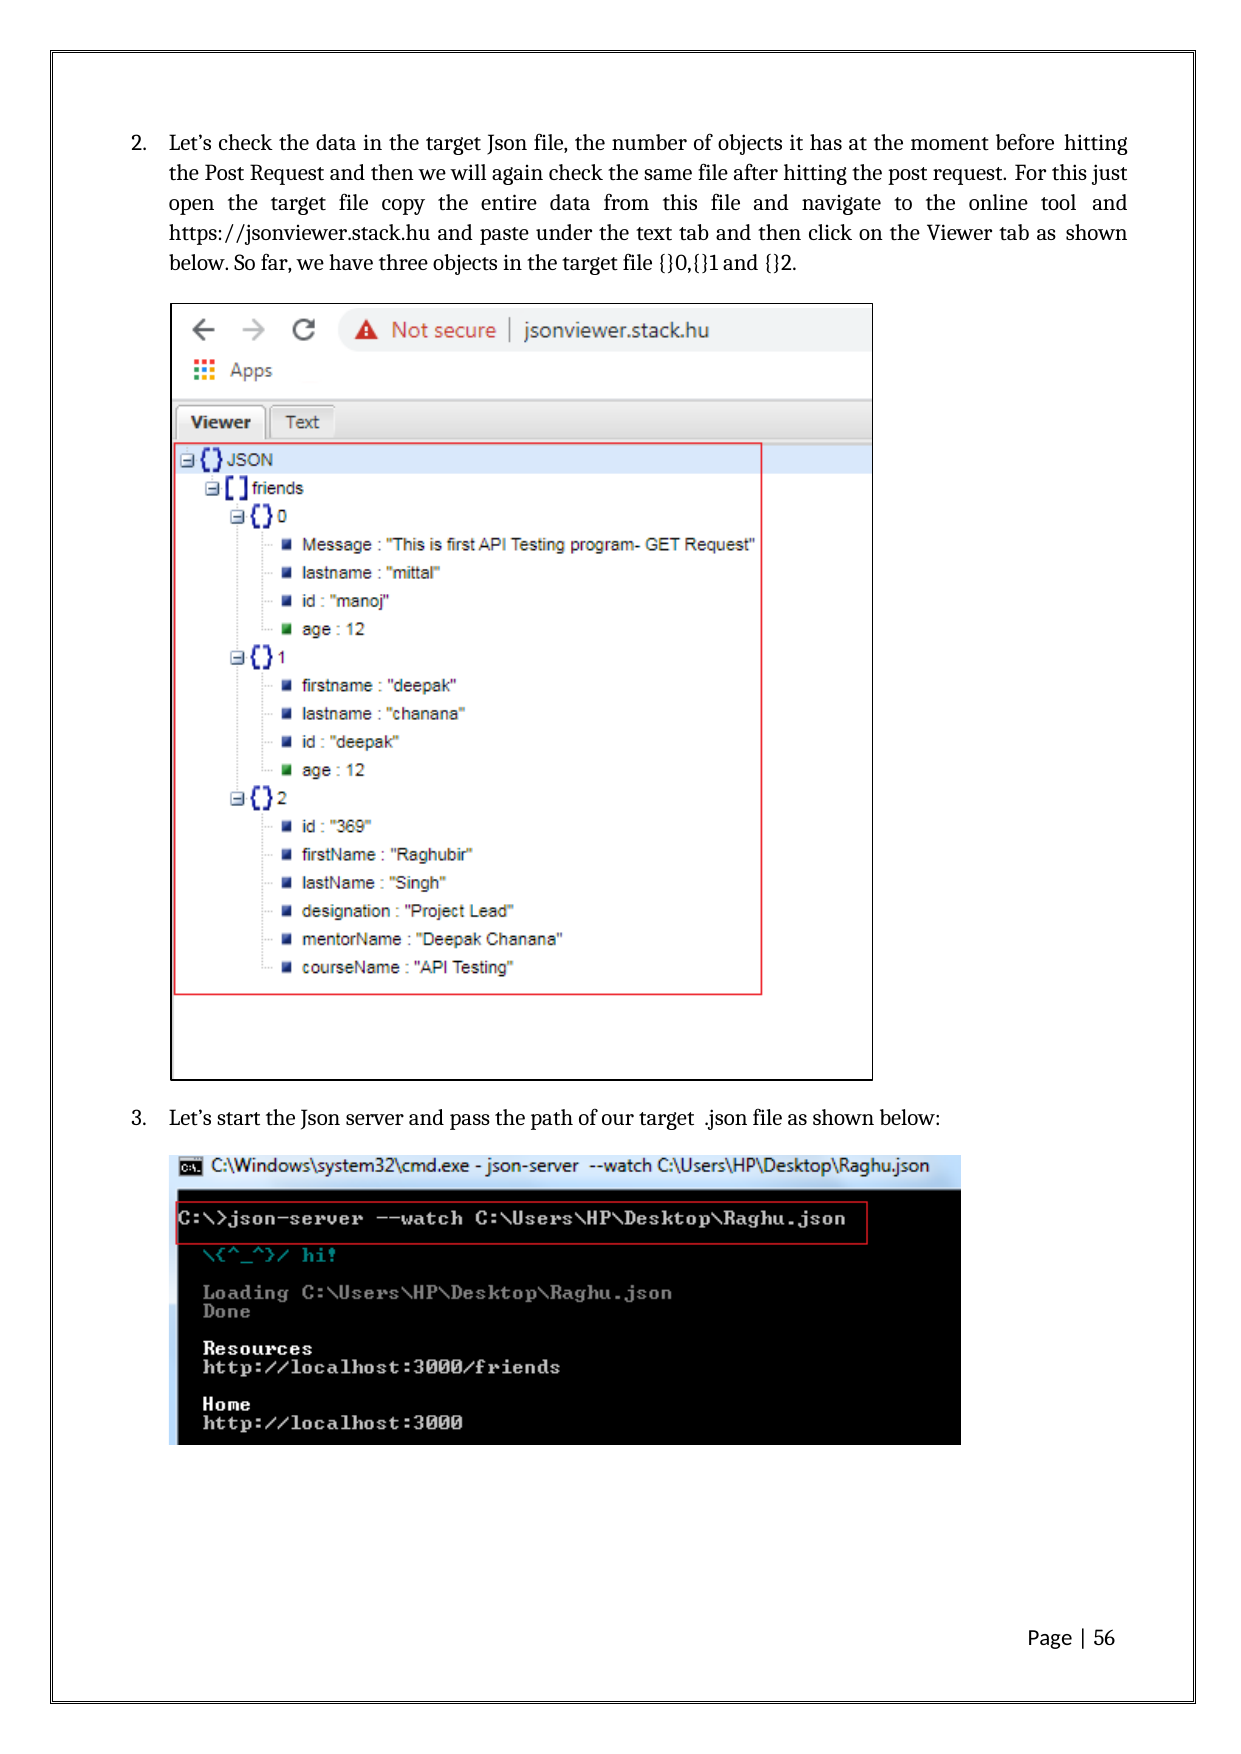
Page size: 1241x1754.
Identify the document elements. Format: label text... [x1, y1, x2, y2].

picture [172, 308, 872, 322]
list Let’s check the data in the target Json file, the number of objects it has at the moment before hitting the Post Request and then we will again check the same file after hitting the post request. For this just open the target file copy the entire data from this file and navigate to the online tool and https://jsonviewer.stack.hu and paste under the text tab and then click on the Viewer tab as shown below. So far, we have three objects in the target file {}0,{}1 and {}2. [131, 129, 1127, 276]
picture [168, 1155, 961, 1445]
list Let’s start the Json server and pass the path of our target .json file as shown below: [131, 322, 1193, 1131]
